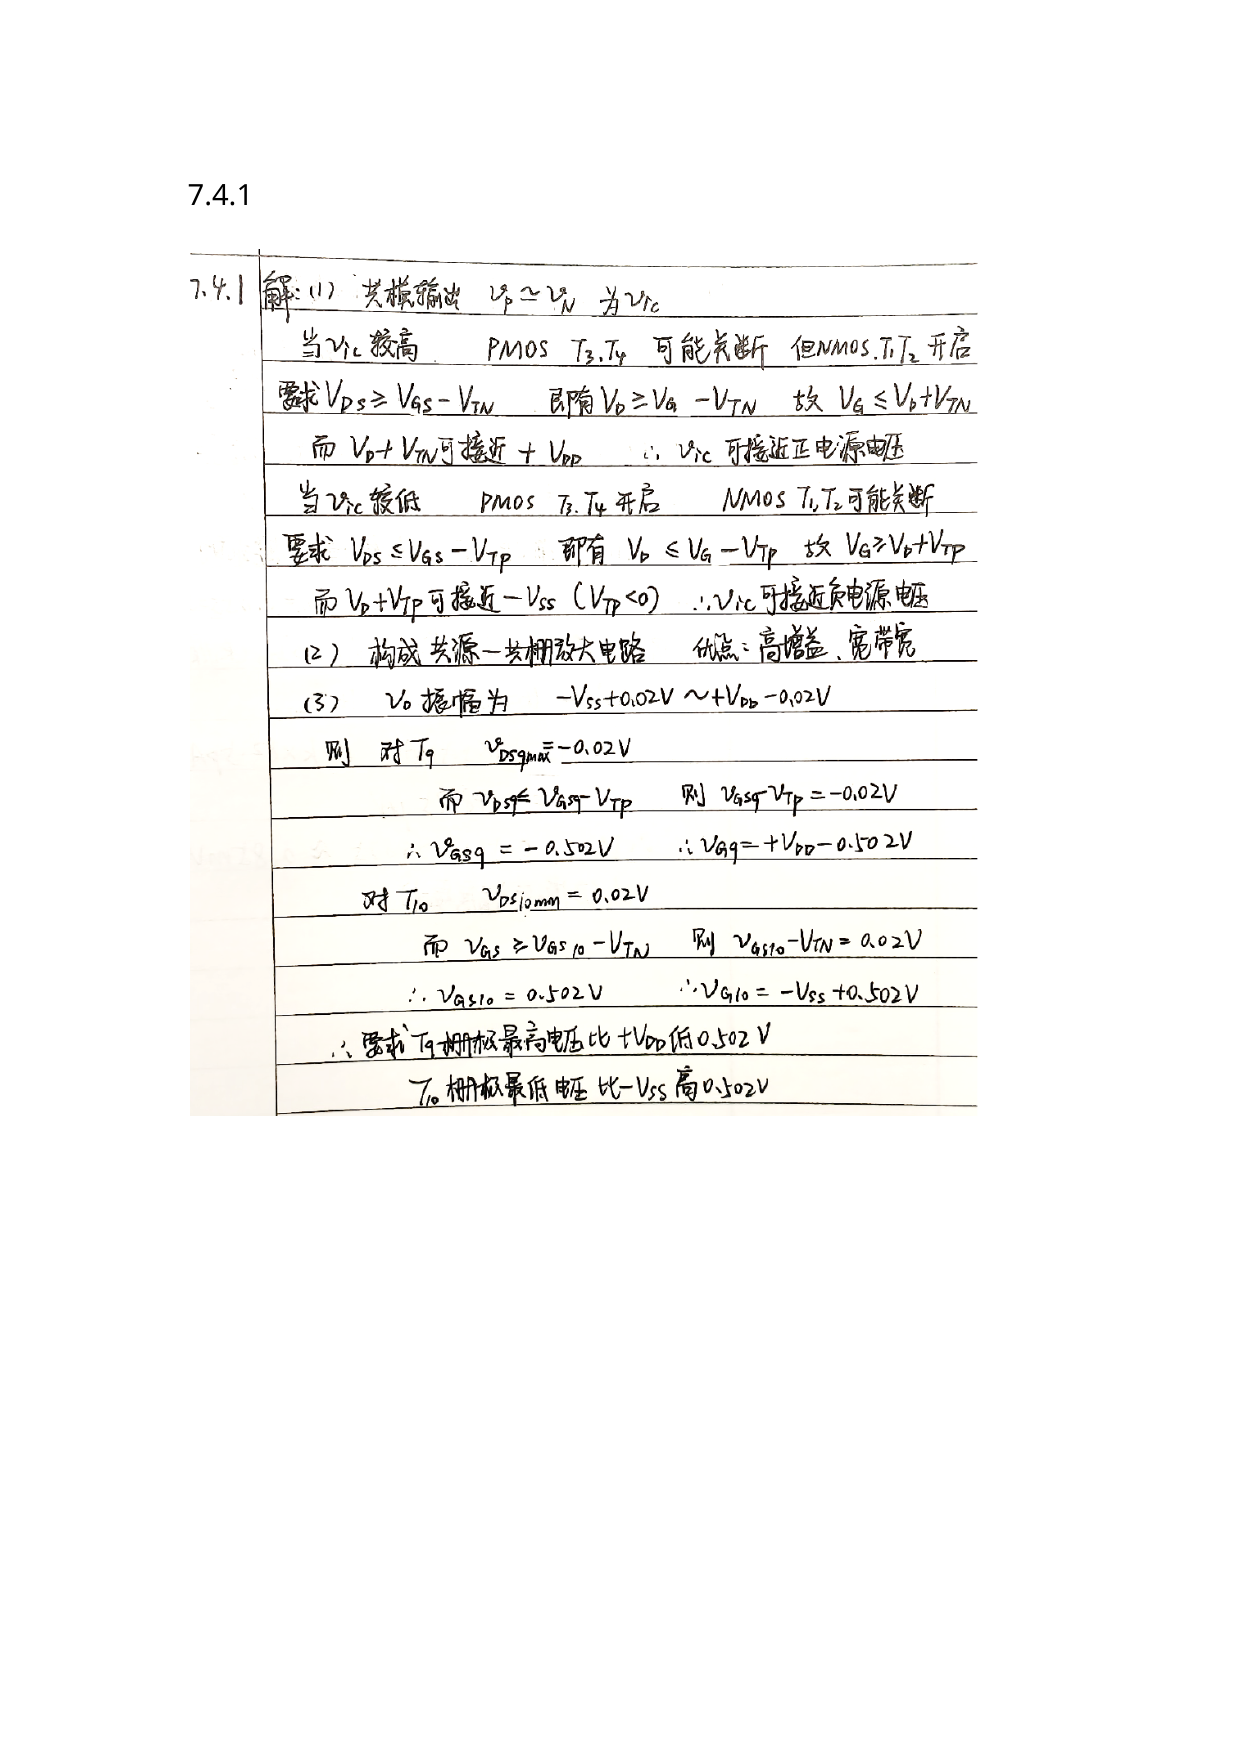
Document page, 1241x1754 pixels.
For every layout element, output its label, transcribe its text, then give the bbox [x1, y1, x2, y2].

text 7.4.1 [187, 162, 1053, 227]
picture [190, 249, 978, 1116]
